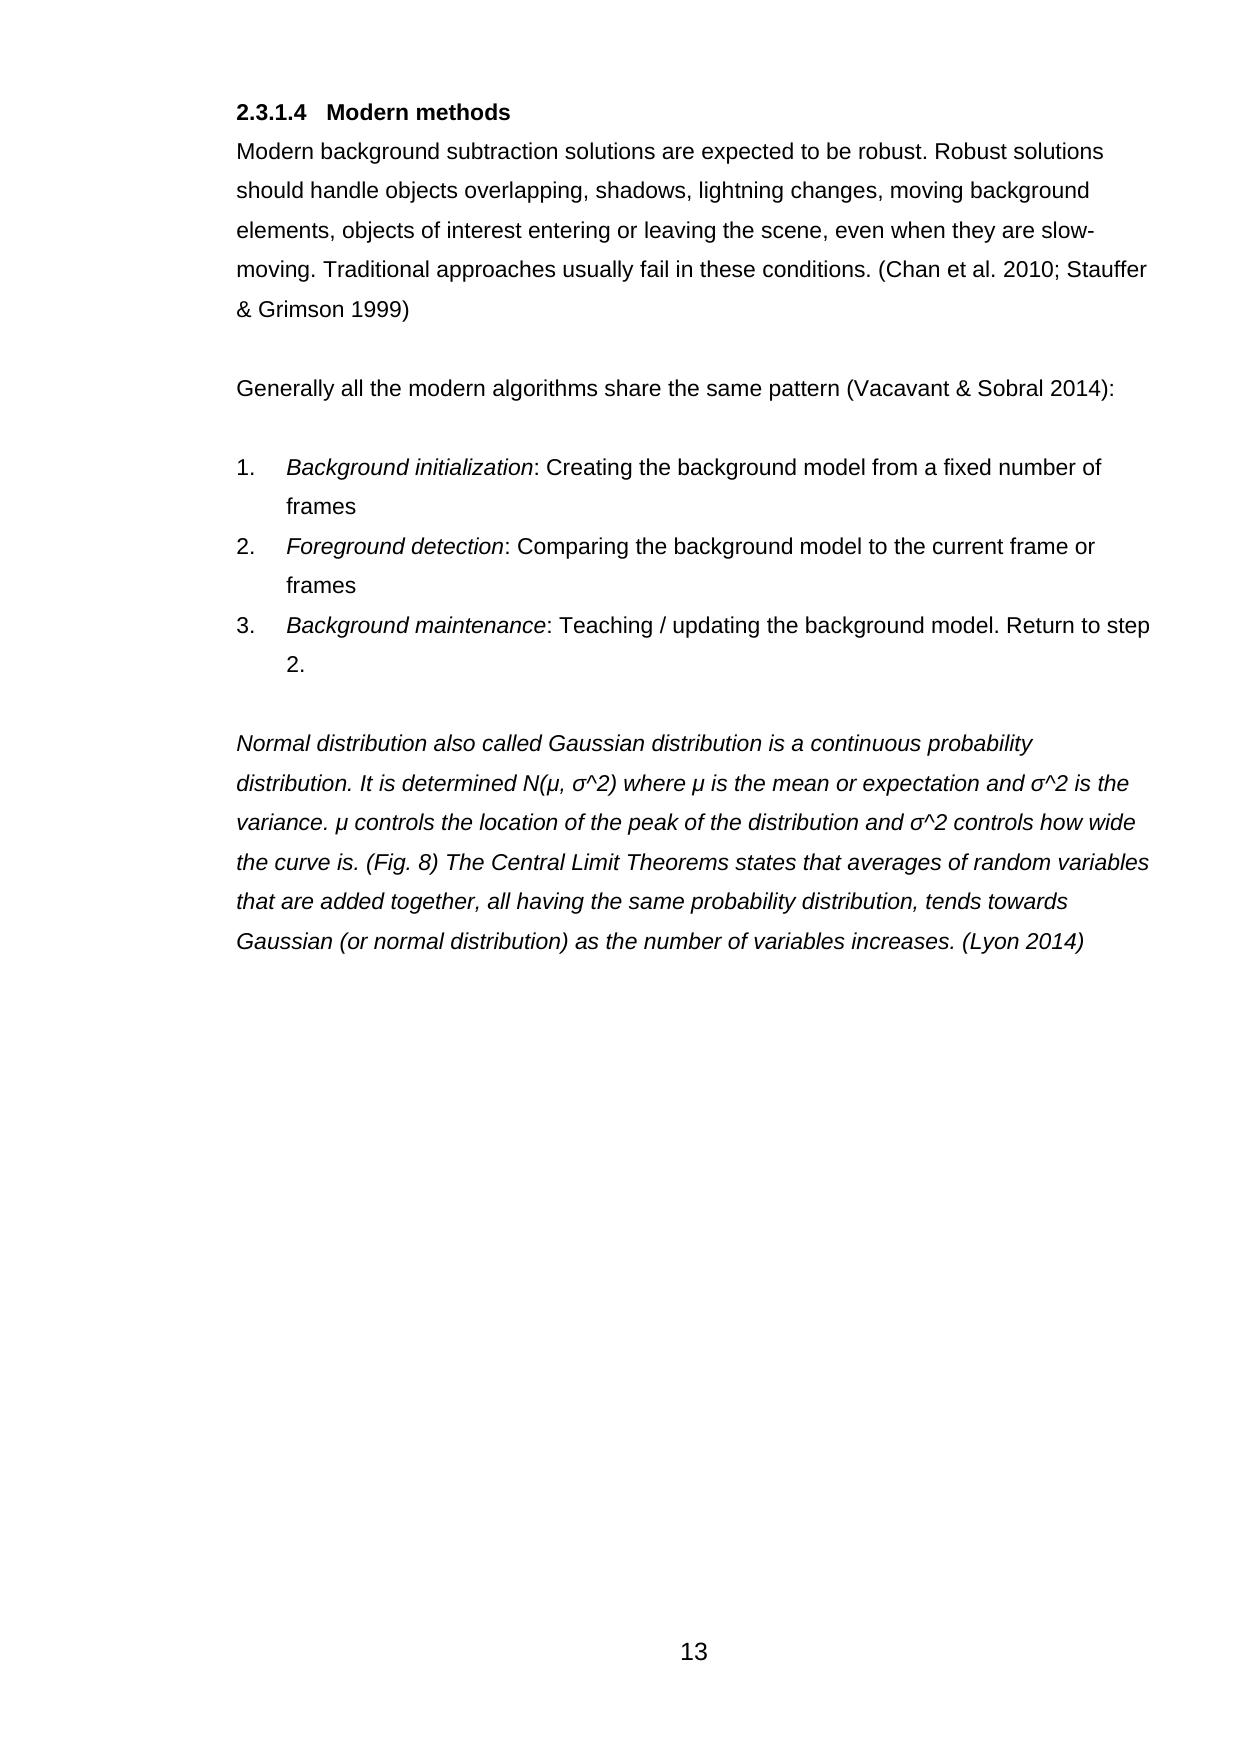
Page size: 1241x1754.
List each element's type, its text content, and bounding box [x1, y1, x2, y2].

text Normal distribution also called Gaussian distribution is a continuous probability distribution. It is determined N(μ, σ^2) where μ is the mean or expectation and σ^2 is the variance. μ controls the location of the peak of the distribution and σ^2 controls how wide the curve is. (Fig. 8) The Central Limit Theorems states that averages of random variables that are added together, all having the same probability distribution, tends towards Gaussian (or normal distribution) as the number of variables increases. (Lyon 2014) [236, 730, 1152, 954]
list Background maintenance: Teaching / updating the background model. Return to step 2. [236, 612, 1152, 678]
list Foreground detection: Comparing the background model to the current frame or frames [236, 533, 1152, 599]
text Generally all the modern algorithms share the same pattern (Vacavant & Sobral 2014): [236, 375, 1152, 401]
text Modern background subtraction solutions are expected to be robust. Robust solutions should handle objects overlapping, shadows, lightning changes, moving background elements, objects of interest entering or leaving the scene, even when they are slow-moving. Traditional approaches usually fail in these conditions. (Chan et al. 2010; Stauffer & Grimson 1999) [236, 138, 1152, 322]
subtitle Modern methods [236, 98, 1152, 125]
list Background initialization: Creating the background model from a fixed number of frames [236, 454, 1152, 520]
